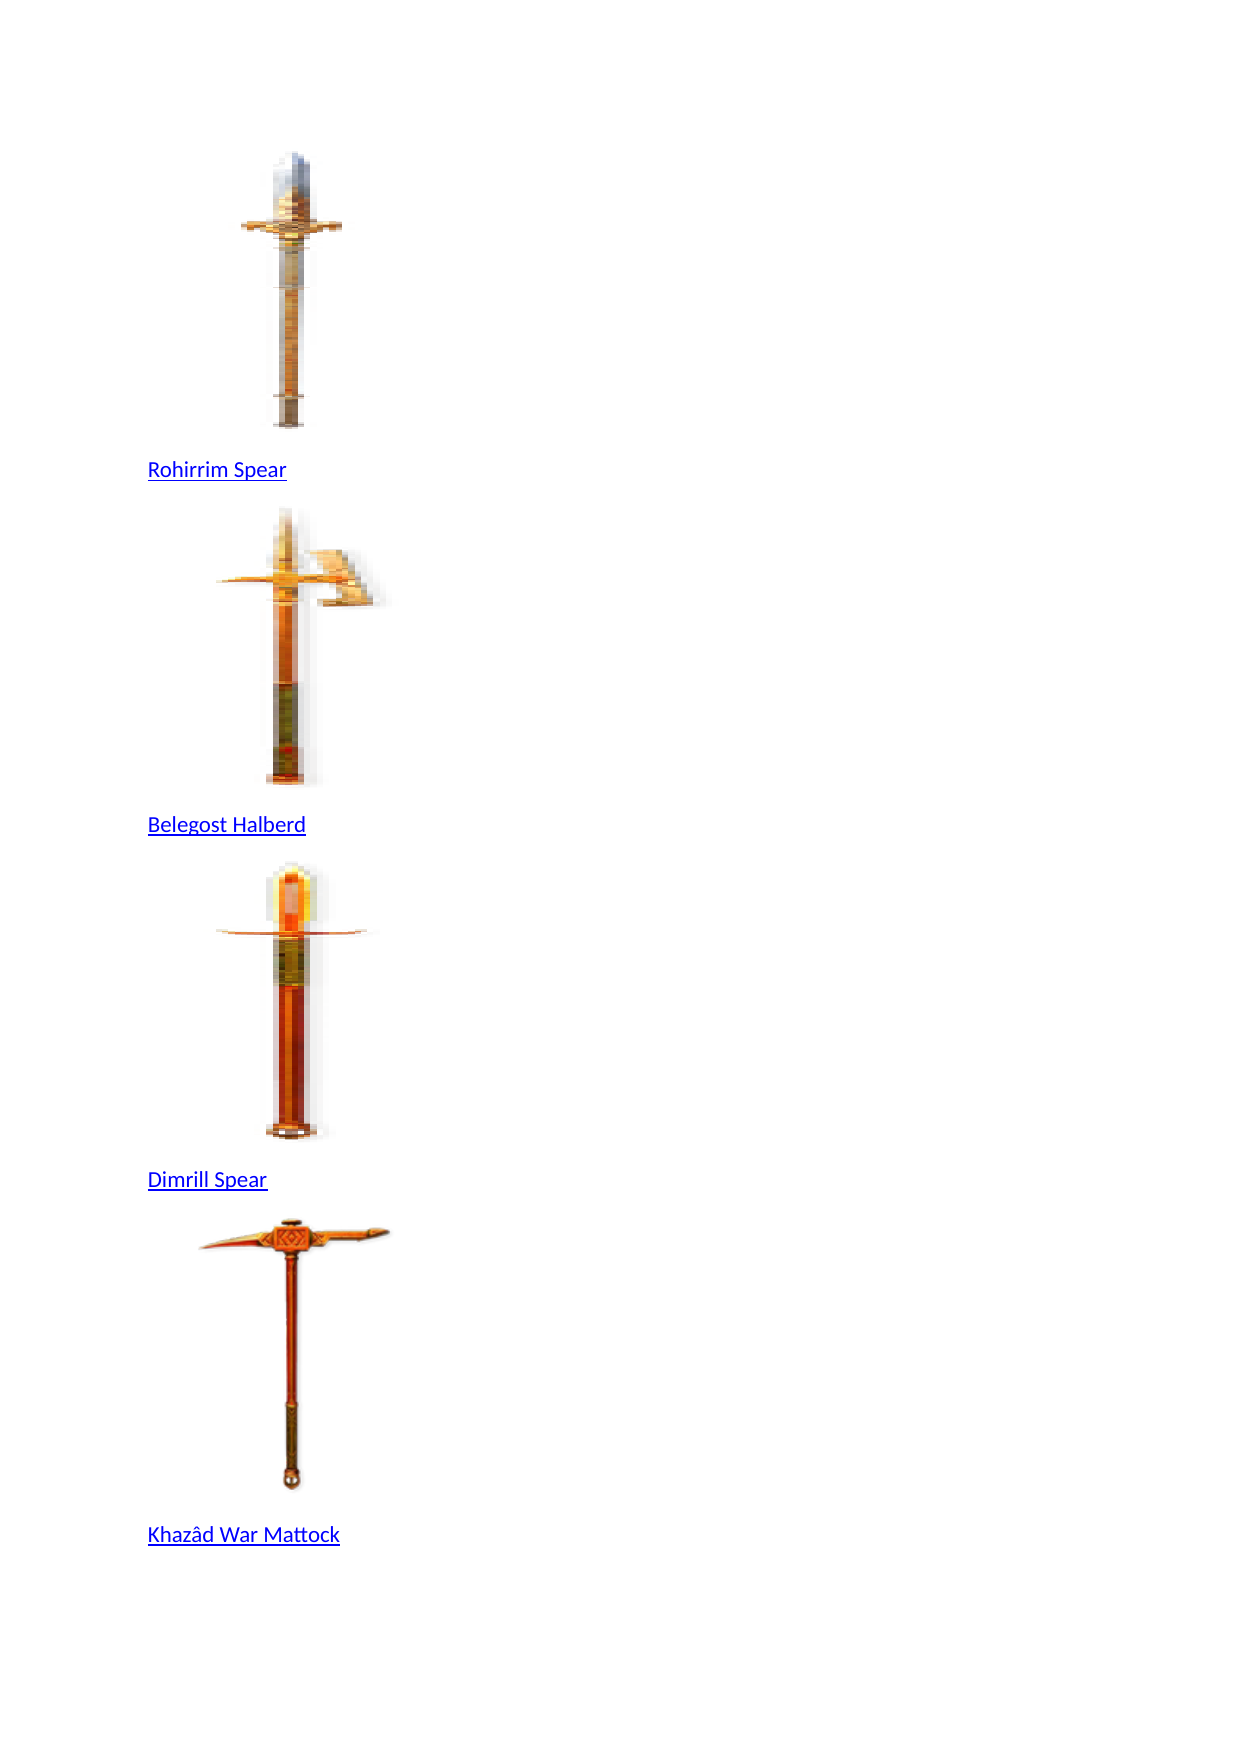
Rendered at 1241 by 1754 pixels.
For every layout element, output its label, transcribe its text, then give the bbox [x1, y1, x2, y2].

picture [147, 502, 437, 792]
text Dimrill Spear [148, 1165, 1093, 1193]
text Rohirrim Spear [148, 456, 1093, 483]
text Khazâd War Mattock [148, 1520, 1093, 1548]
picture [147, 1212, 437, 1501]
text Belegost Halberd [148, 810, 1093, 838]
picture [147, 857, 437, 1147]
picture [147, 147, 437, 437]
